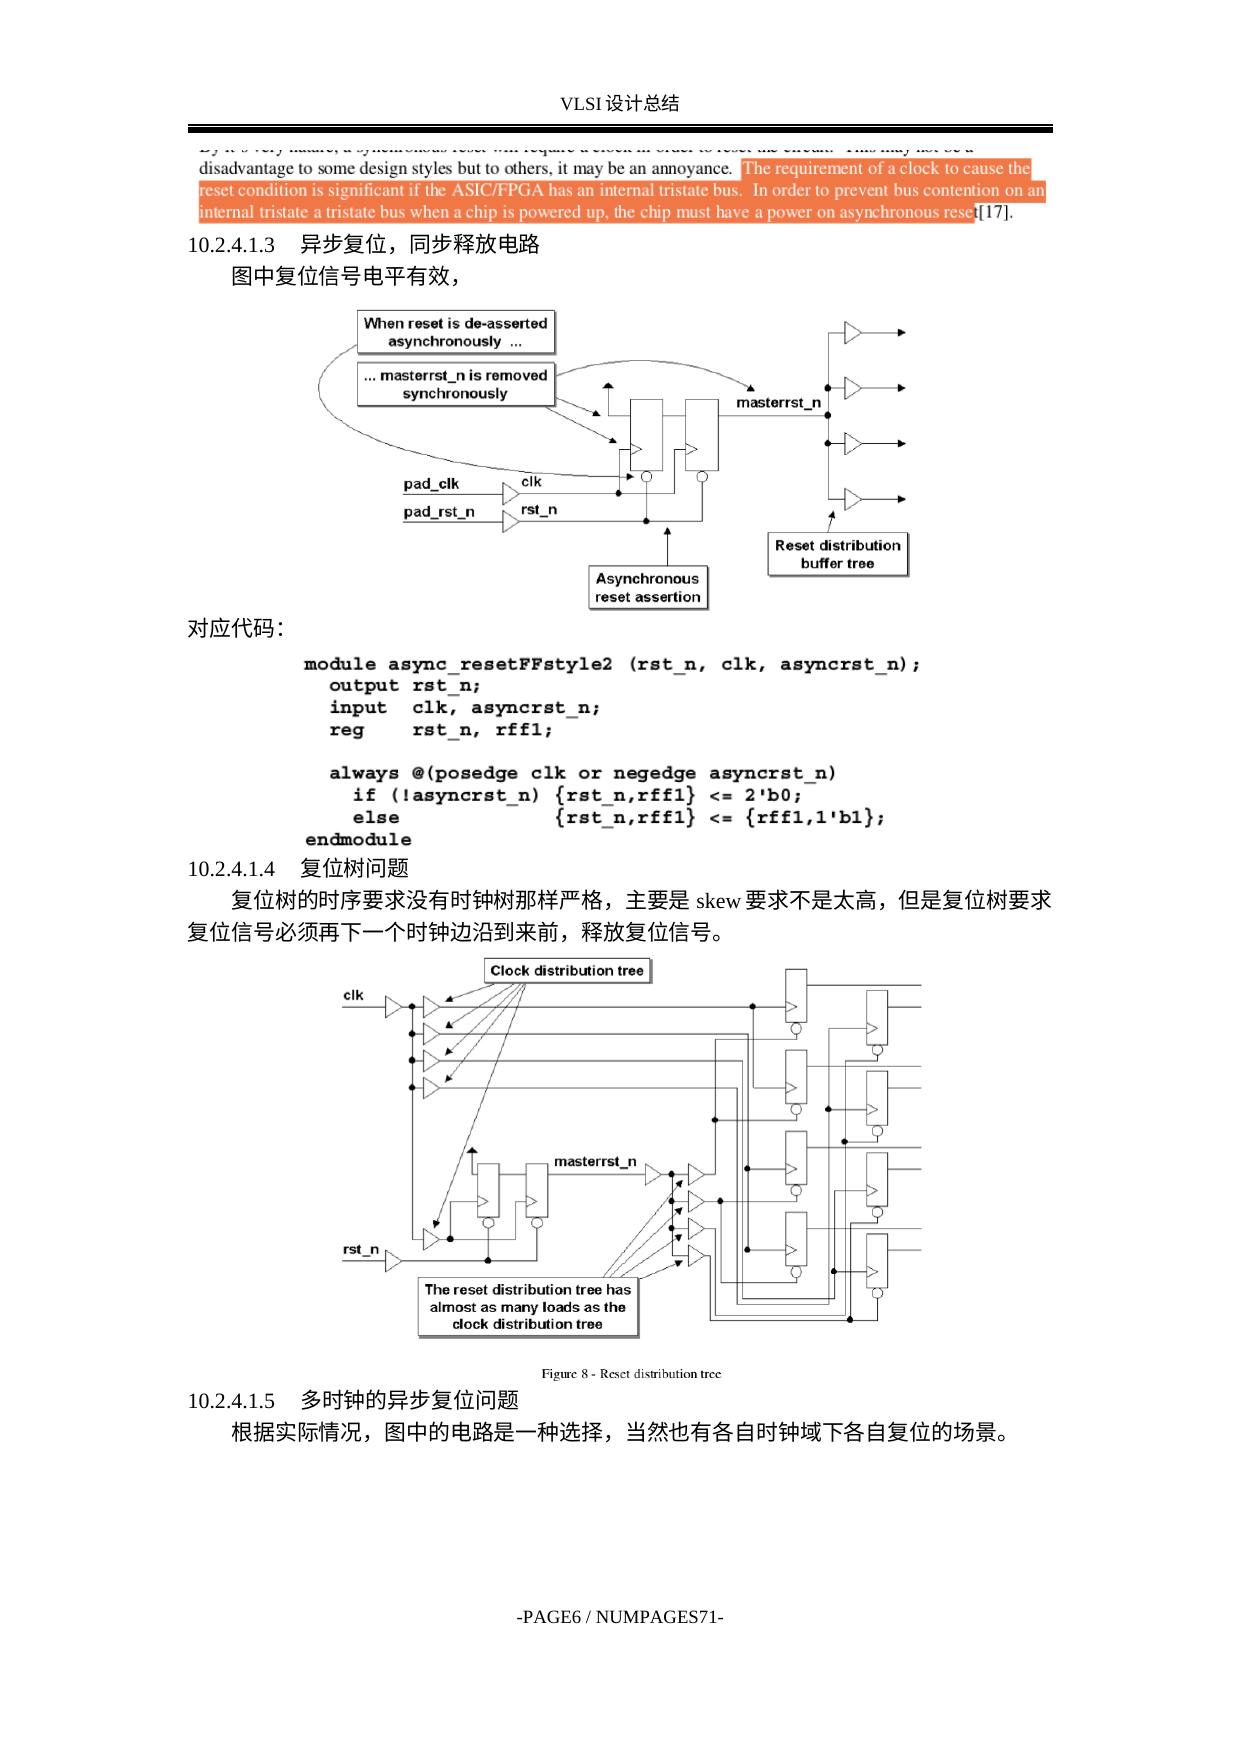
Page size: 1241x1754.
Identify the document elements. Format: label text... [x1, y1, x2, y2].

subtitle 多时钟的异步复位问题 [187, 1383, 1053, 1415]
text 复位树的时序要求没有时钟树那样严格，主要是skew要求不是太高，但是复位树要求复位信号必须再下一个时钟边沿到来前，释放复位信号。 [187, 883, 1053, 946]
subtitle 异步复位，同步释放电路 [187, 228, 1053, 259]
picture [312, 946, 928, 1384]
text 对应代码： [187, 611, 1053, 642]
text 图中复位信号电平有效， [187, 259, 1053, 291]
picture [296, 290, 944, 611]
picture [285, 642, 955, 852]
text 根据实际情况，图中的电路是一种选择，当然也有各自时钟域下各自复位的场景。 [187, 1415, 1053, 1446]
picture [187, 150, 1053, 228]
subtitle 复位树问题 [187, 851, 1053, 883]
